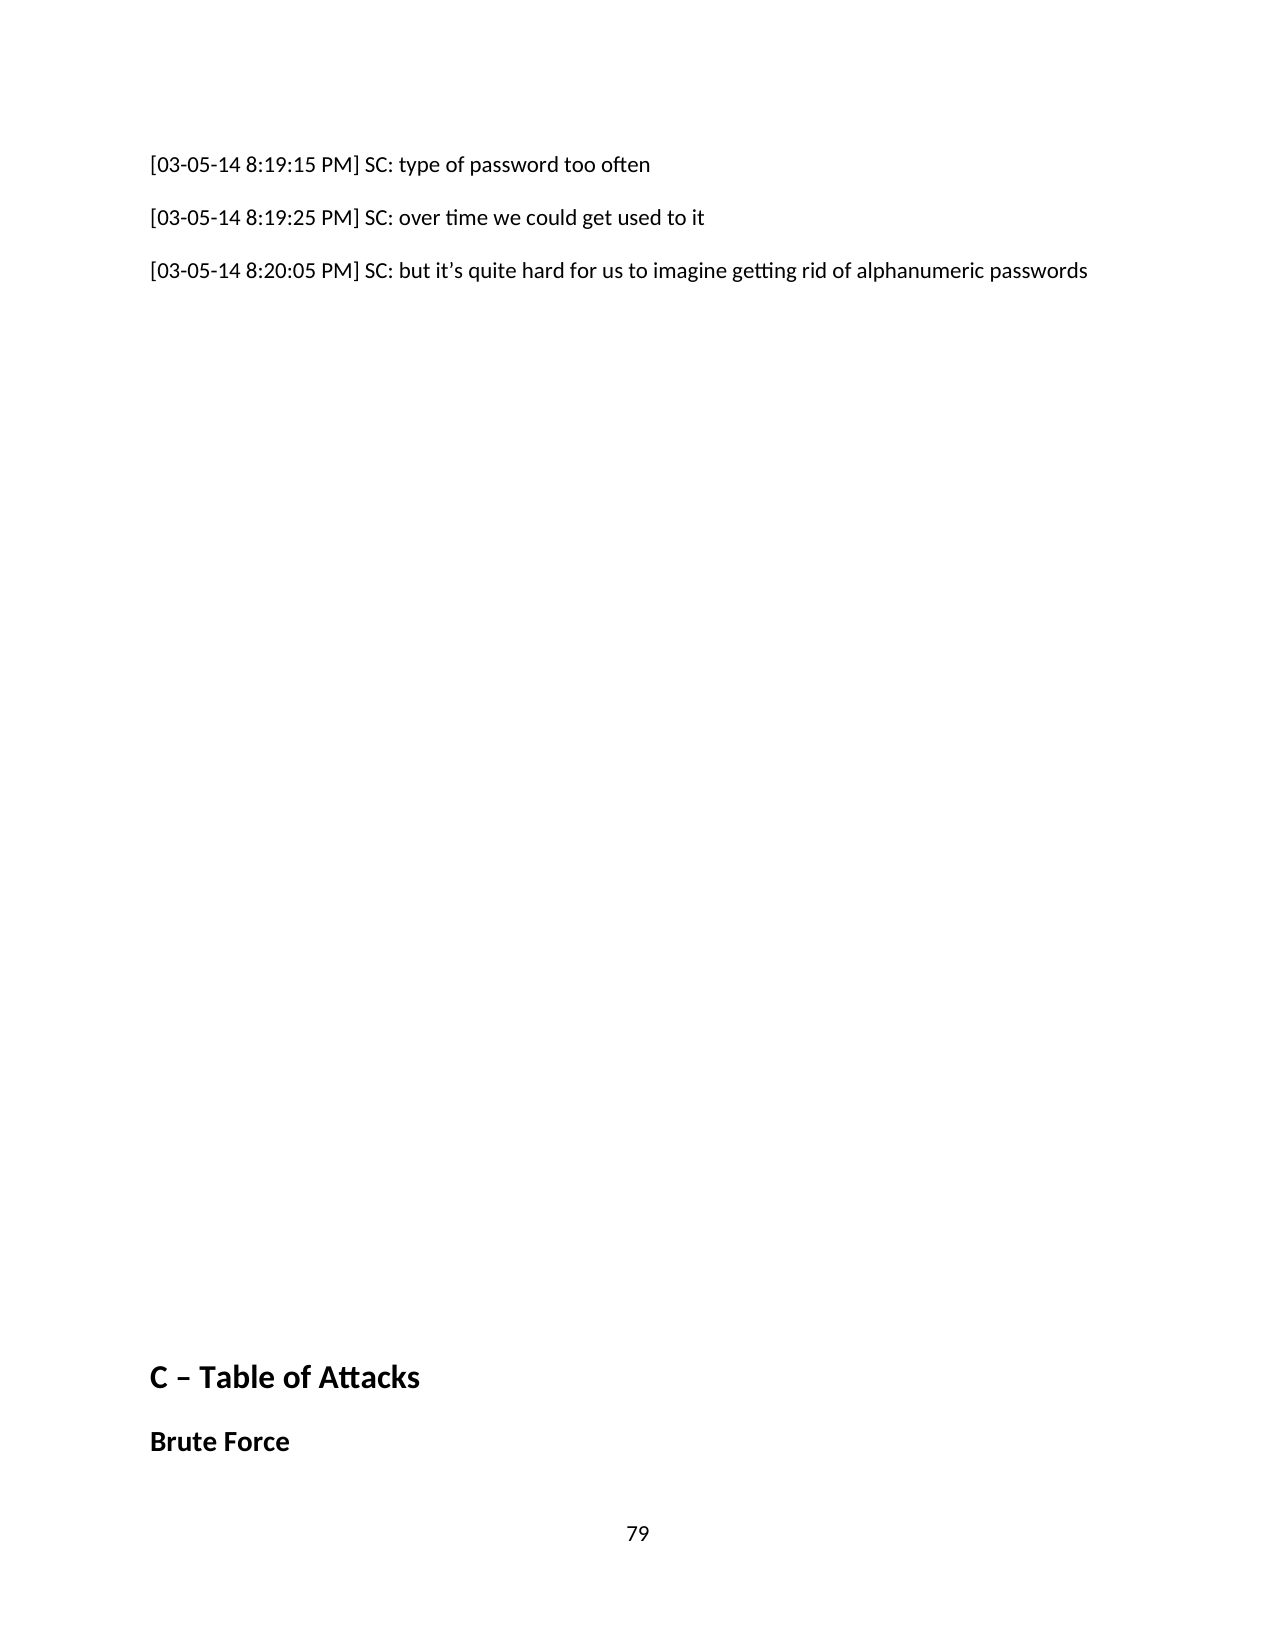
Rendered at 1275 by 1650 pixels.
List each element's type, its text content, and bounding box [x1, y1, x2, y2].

text C – Table of Attacks [150, 1356, 1125, 1396]
text Brute Force [150, 1423, 1125, 1459]
text [03-05-14 8:19:15 PM] SC: type of password too often [150, 150, 1125, 178]
text [03-05-14 8:20:05 PM] SC: but it’s quite hard for us to imagine getting rid of alphanumeric passwords [150, 256, 1125, 284]
text [03-05-14 8:19:25 PM] SC: over time we could get used to it [150, 203, 1125, 231]
